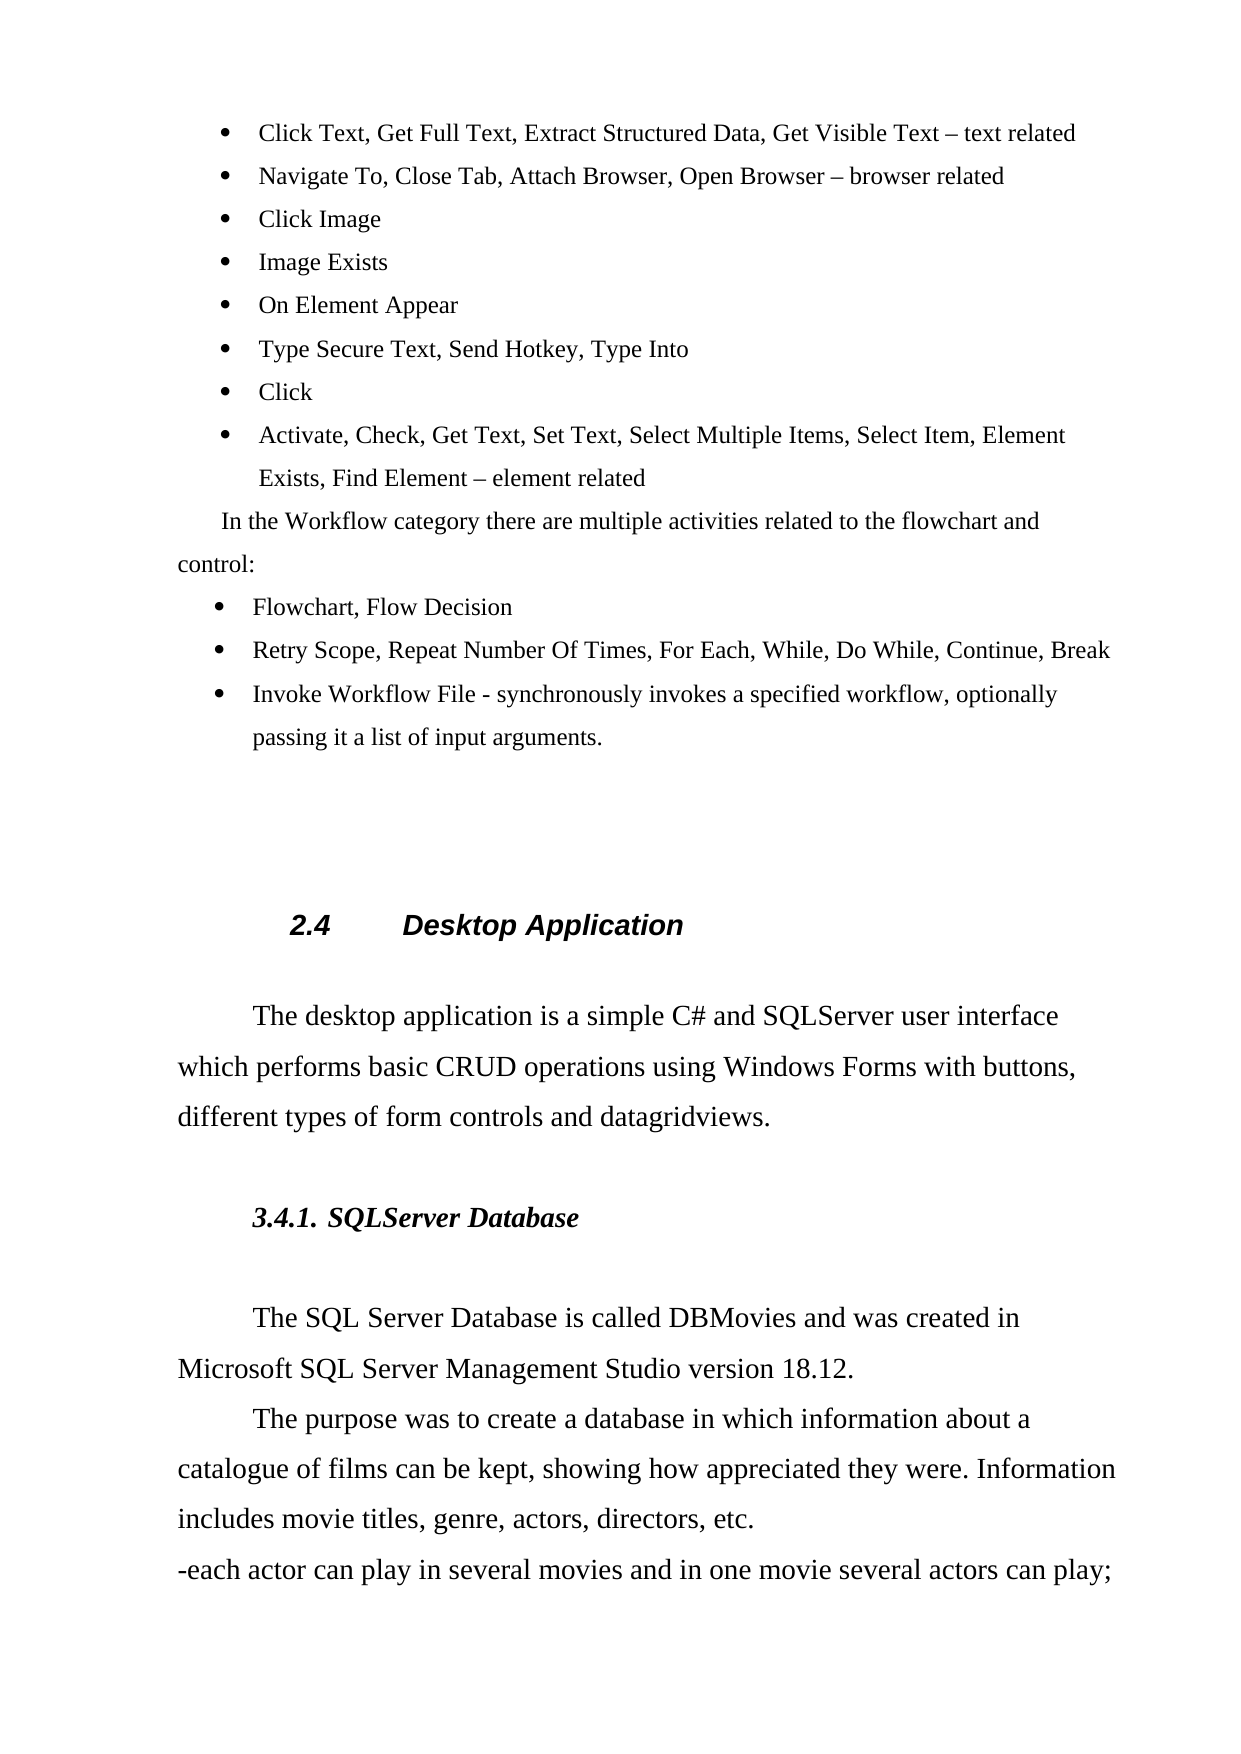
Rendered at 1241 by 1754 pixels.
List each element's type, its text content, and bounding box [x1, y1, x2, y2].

subtitle SQLServer Database [252, 1200, 1122, 1233]
subtitle Desktop Application [290, 908, 1122, 942]
list Retry Scope, Repeat Number Of Times, For Each, While, Do While, Continue, Break [215, 636, 1122, 664]
text -each actor can play in several movies and in one movie several actors can play; [177, 1552, 1122, 1586]
list Click Image [221, 204, 1122, 233]
list Navigate To, Close Tab, Attach Browser, Open Browser – browser related [221, 161, 1122, 190]
list Image Exists [221, 247, 1122, 276]
list Type Secure Text, Send Hotkey, Type Into [221, 334, 1122, 362]
list On Element Appear [221, 291, 1122, 319]
list Click Text, Get Full Text, Extract Structured Data, Get Visible Text – text related [221, 118, 1122, 147]
text Microsoft SQL Server Management Studio version 18.12. [177, 1351, 1122, 1384]
text The SQL Server Database is called DBMovies and was created in [252, 1300, 1122, 1334]
text control: [177, 549, 1122, 578]
list Click [221, 377, 1122, 406]
list Invoke Workflow File - synchronously invokes a specified workflow, optionally passing it a list of input arguments. [215, 679, 1122, 751]
text The desktop application is a simple C# and SQLServer user interface which performs basic CRUD operations using Windows Forms with buttons, different types of form controls and datagridviews. [177, 998, 1122, 1133]
list Flowchart, Flow Decision [215, 592, 1122, 621]
text The purpose was to create a database in which information about a catalogue of films can be kept, showing how appreciated they were. Information includes movie titles, genre, actors, directors, etc. [177, 1401, 1122, 1535]
list Activate, Check, Get Text, Set Text, Select Multiple Items, Select Item, Element Exists, Find Element – element related [221, 420, 1122, 492]
text In the Workflow category there are multiple activities related to the flowchart and [221, 506, 1122, 535]
